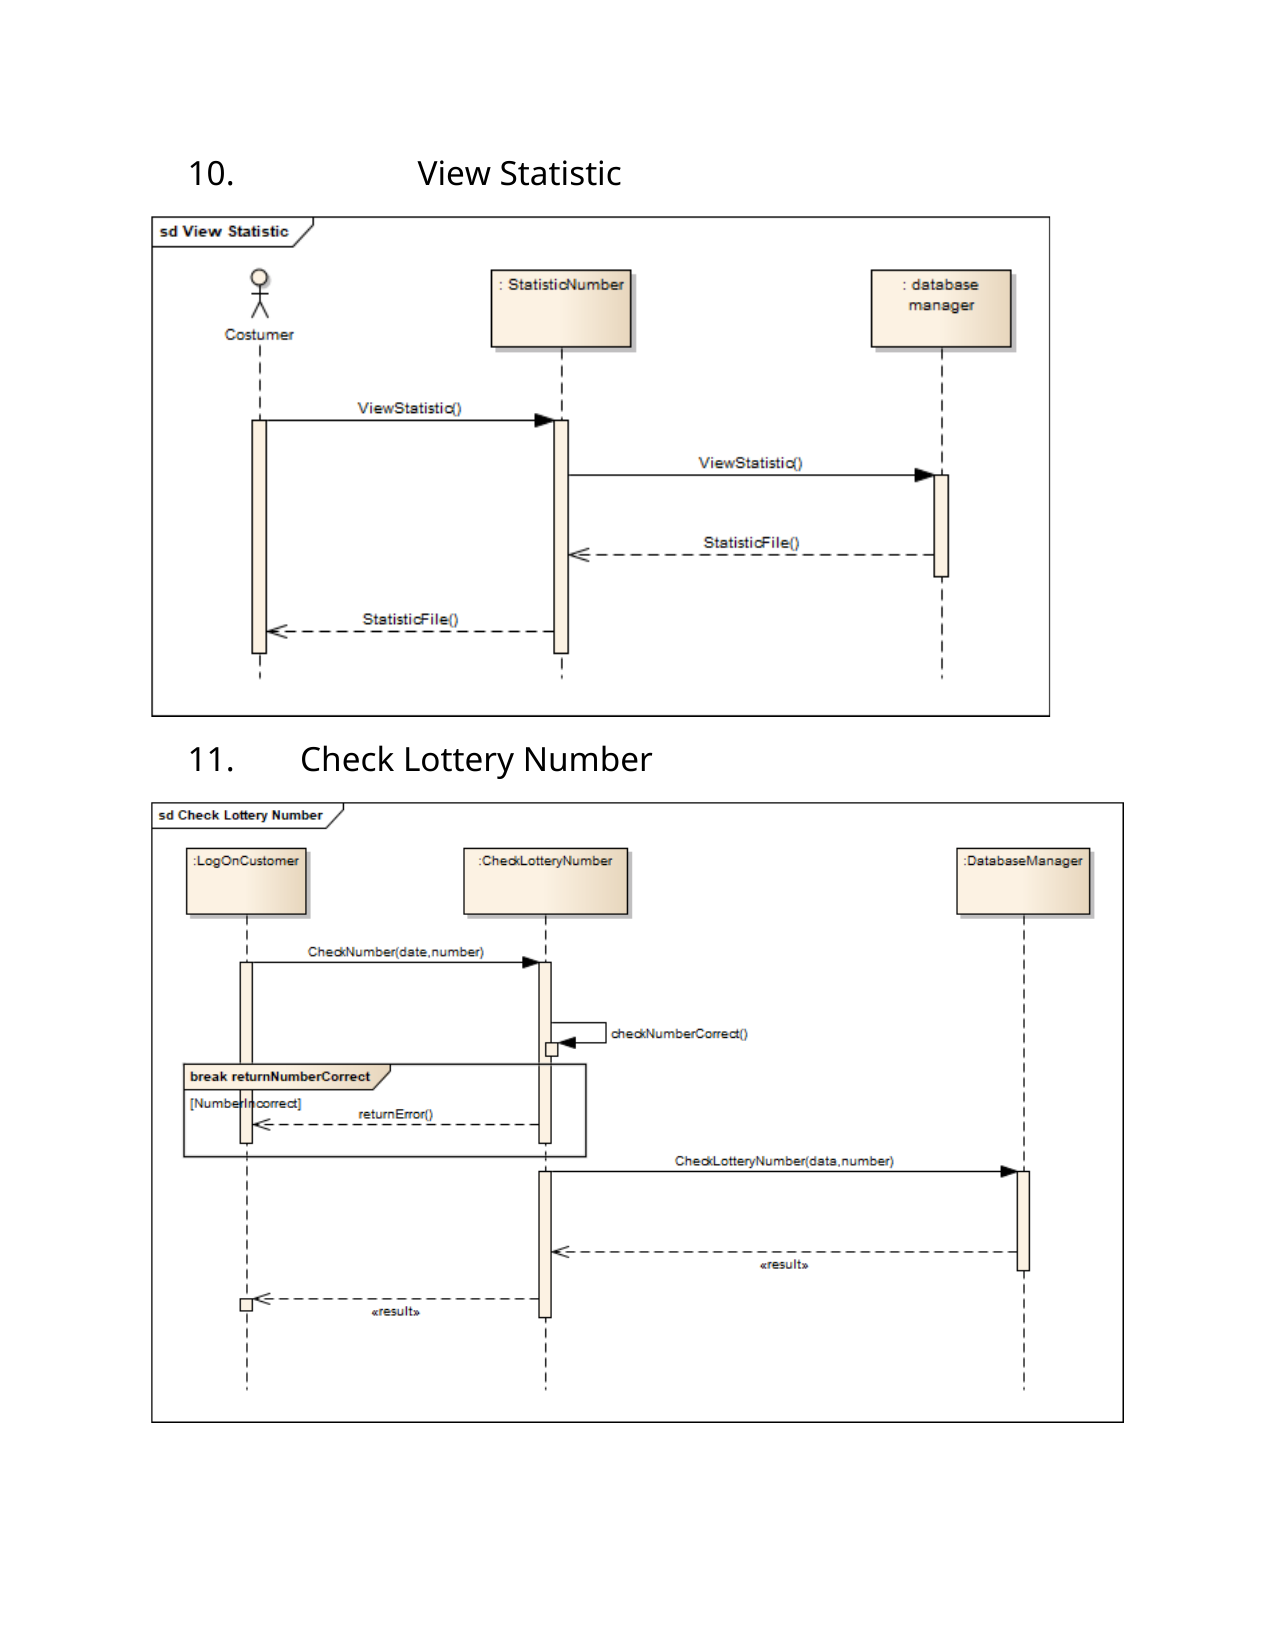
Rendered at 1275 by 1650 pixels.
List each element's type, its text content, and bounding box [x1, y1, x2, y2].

picture [150, 801, 1124, 1423]
list View Statistic [187, 150, 1125, 195]
list Check Lottery Number [187, 736, 1125, 781]
picture [150, 215, 1050, 717]
